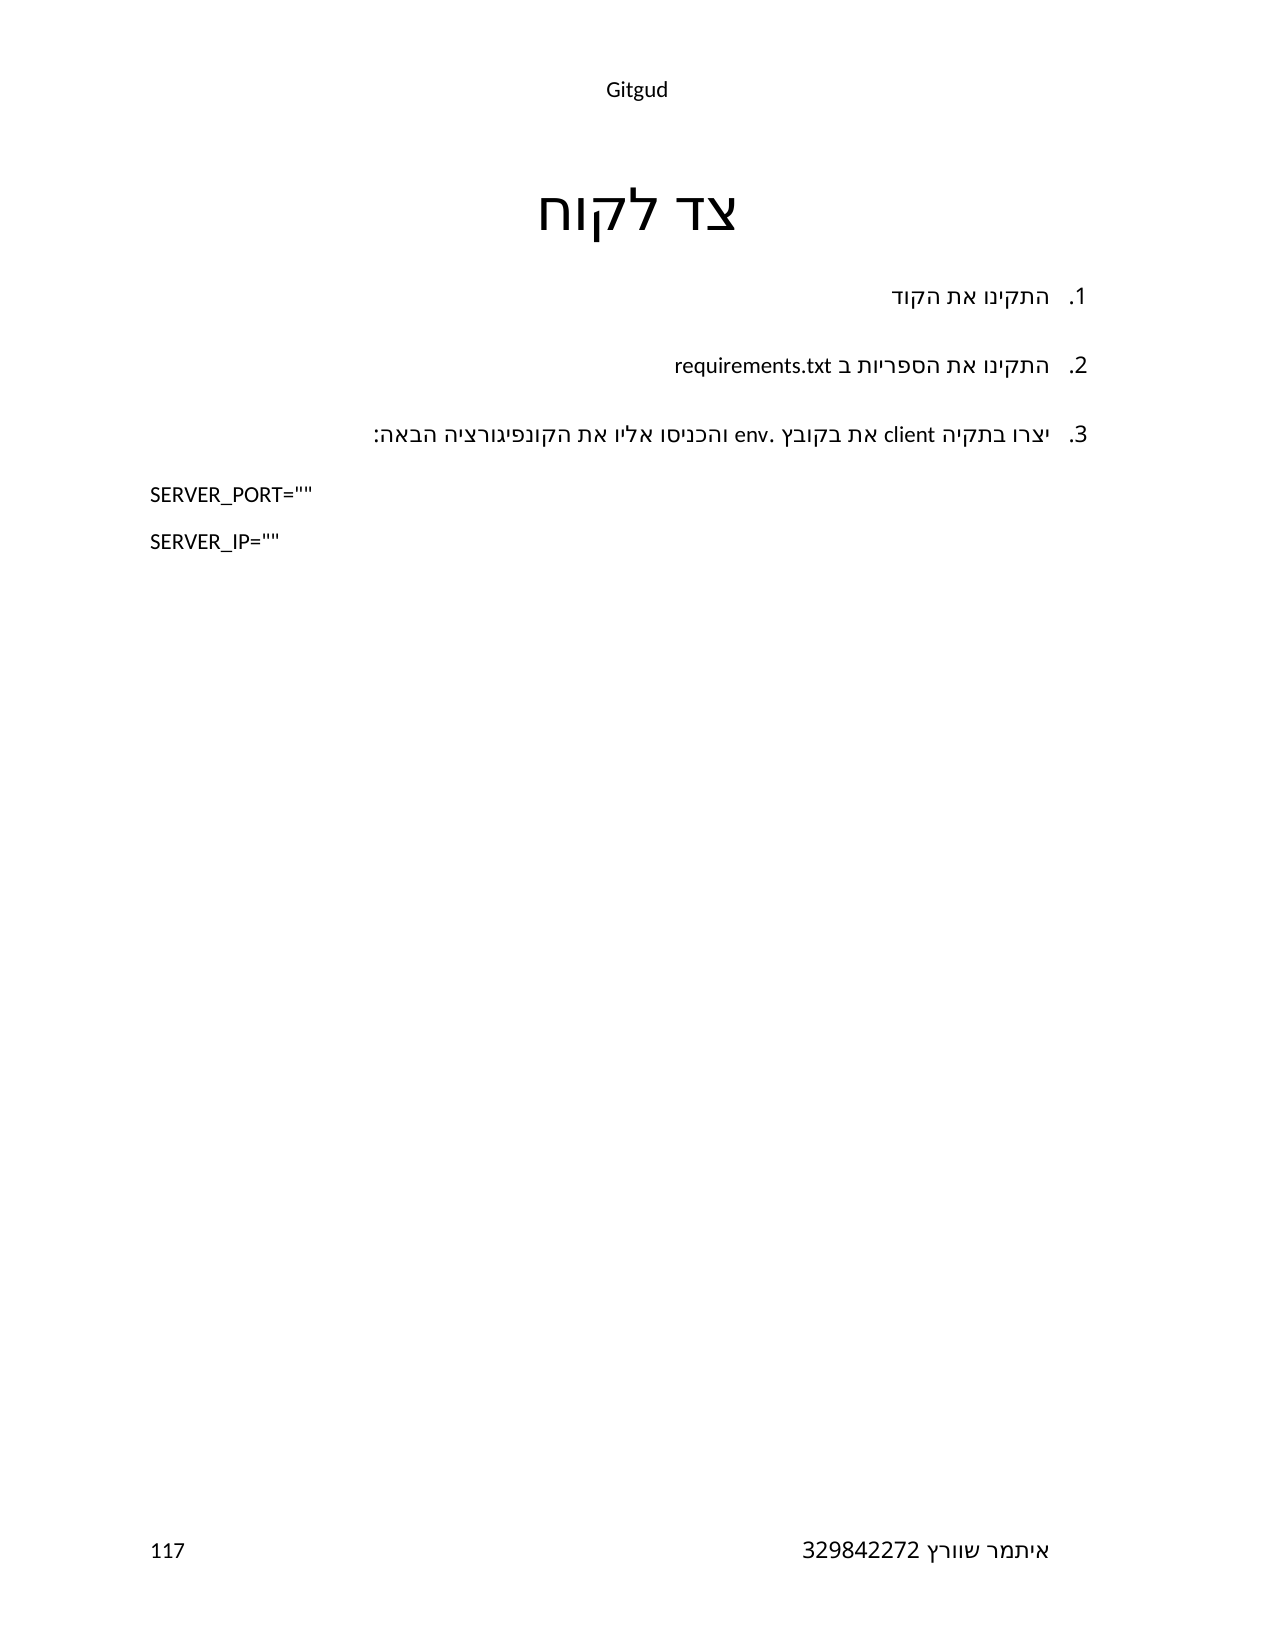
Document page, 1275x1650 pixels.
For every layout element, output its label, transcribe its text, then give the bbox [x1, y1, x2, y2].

list התקינו את הקוד [150, 273, 1087, 322]
list התקינו את הספריות ב requirements.txt [150, 342, 1087, 391]
text SERVER_IP="" [150, 527, 1125, 555]
list יצרו בתקיה client את בקובץ .env והכניסו אליו את הקונפיגורציה הבאה: [150, 411, 1087, 459]
text SERVER_PORT="" [150, 480, 1125, 508]
title צד לקוח [150, 150, 1125, 273]
